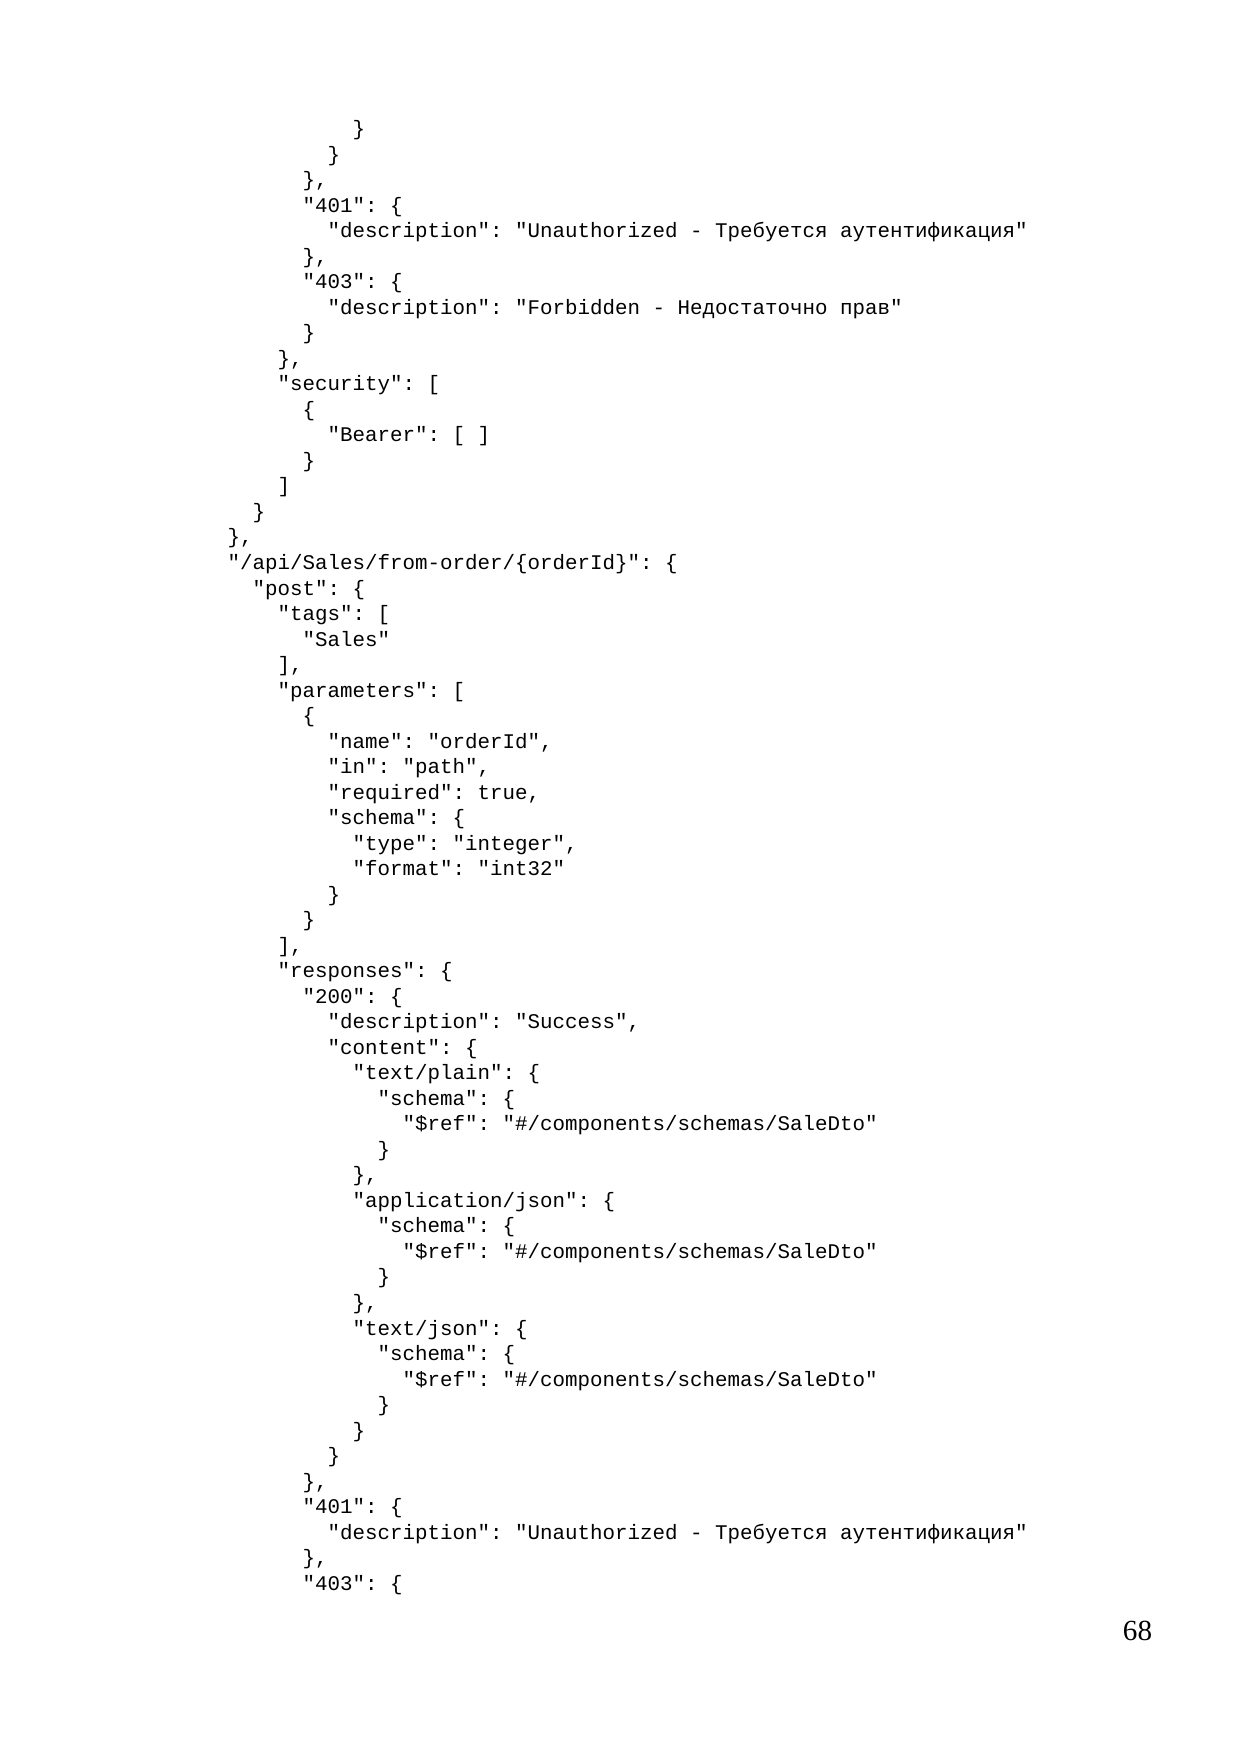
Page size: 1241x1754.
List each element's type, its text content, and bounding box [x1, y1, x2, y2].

text } [177, 144, 1152, 167]
text "format": "int32" [177, 858, 1152, 882]
text "$ref": "#/components/schemas/SaleDto" [177, 1369, 1152, 1392]
text }, [177, 1471, 1152, 1494]
text "description": "Unauthorized - Требуется аутентификация" [177, 220, 1152, 244]
text }, [177, 246, 1152, 269]
text ], [177, 654, 1152, 678]
text { [177, 399, 1152, 422]
text "/api/Sales/from-order/{orderId}": { [177, 552, 1152, 576]
text } [177, 1139, 1152, 1163]
text }, [177, 169, 1152, 193]
text "schema": { [177, 1088, 1152, 1112]
text "Sales" [177, 628, 1152, 652]
text "schema": { [177, 1343, 1152, 1367]
text "type": "integer", [177, 833, 1152, 856]
text "description": "Forbidden - Недостаточно прав" [177, 297, 1152, 320]
text } [177, 1394, 1152, 1418]
text { [177, 705, 1152, 729]
text ], [177, 935, 1152, 958]
text "post": { [177, 577, 1152, 601]
text } [177, 501, 1152, 524]
text "text/json": { [177, 1318, 1152, 1341]
text "required": true, [177, 782, 1152, 805]
text }, [177, 1547, 1152, 1571]
text }, [177, 1164, 1152, 1188]
text "Bearer": [ ] [177, 424, 1152, 448]
text "$ref": "#/components/schemas/SaleDto" [177, 1241, 1152, 1265]
text ] [177, 475, 1152, 499]
text } [177, 909, 1152, 933]
text "in": "path", [177, 756, 1152, 780]
text "schema": { [177, 807, 1152, 831]
text } [177, 1420, 1152, 1443]
text "schema": { [177, 1216, 1152, 1239]
text "text/plain": { [177, 1062, 1152, 1086]
text "application/json": { [177, 1190, 1152, 1214]
text "403": { [177, 271, 1152, 295]
text "401": { [177, 1496, 1152, 1520]
text "content": { [177, 1037, 1152, 1061]
text }, [177, 526, 1152, 550]
text }, [177, 348, 1152, 371]
text } [177, 322, 1152, 346]
text } [177, 450, 1152, 473]
text "name": "orderId", [177, 731, 1152, 754]
text "security": [ [177, 373, 1152, 397]
text } [177, 884, 1152, 907]
text "tags": [ [177, 603, 1152, 627]
text "200": { [177, 986, 1152, 1009]
text "description": "Unauthorized - Требуется аутентификация" [177, 1522, 1152, 1545]
text "401": { [177, 195, 1152, 218]
text "parameters": [ [177, 679, 1152, 703]
text "description": "Success", [177, 1011, 1152, 1035]
text } [177, 1445, 1152, 1469]
text } [177, 118, 1152, 142]
text "responses": { [177, 960, 1152, 984]
text } [177, 1267, 1152, 1290]
text "$ref": "#/components/schemas/SaleDto" [177, 1113, 1152, 1137]
text "403": { [177, 1573, 1152, 1596]
text }, [177, 1292, 1152, 1316]
